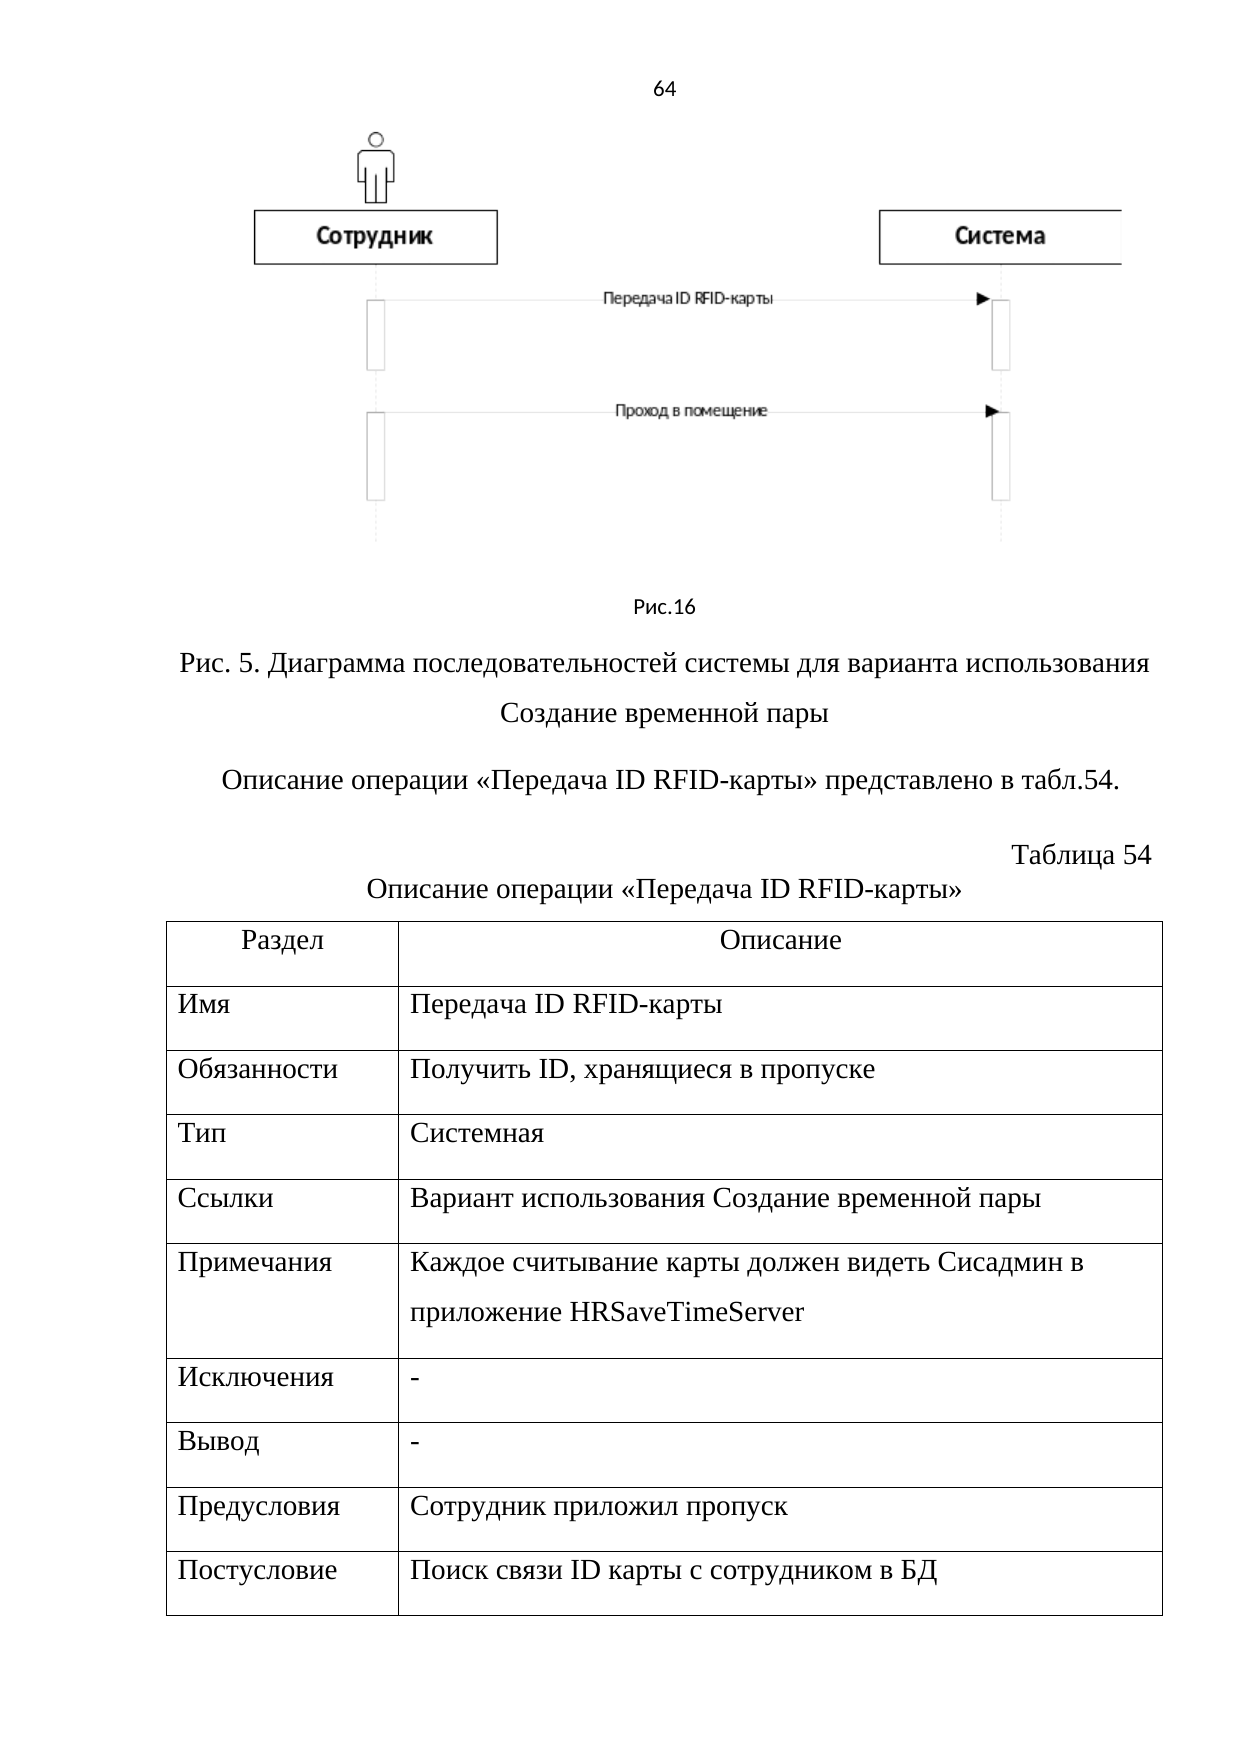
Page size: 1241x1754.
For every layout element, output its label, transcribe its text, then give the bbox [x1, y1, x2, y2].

table_header Описание [399, 922, 1162, 986]
table_cell Примечания [167, 1244, 398, 1358]
table_cell Тип [167, 1115, 398, 1179]
table_cell Ссылки [167, 1180, 398, 1243]
table_cell Предусловия [167, 1488, 398, 1551]
table_cell Вывод [167, 1423, 398, 1487]
table_cell Получить ID, хранящиеся в пропуске [399, 1051, 1162, 1114]
table_cell Передача ID RFID-карты [399, 987, 1162, 1050]
table_cell Сотрудник приложил пропуск [399, 1488, 1162, 1551]
text Рис.16 [177, 592, 1152, 620]
table_cell Обязанности [167, 1051, 398, 1114]
table_header Раздел [167, 922, 398, 986]
table_cell - [399, 1359, 1162, 1422]
table_cell - [399, 1423, 1162, 1487]
table_cell Поиск связи ID карты с сотрудником в БД [399, 1552, 1162, 1615]
table_cell Постусловие [167, 1552, 398, 1615]
table_cell Вариант использования Создание временной пары [399, 1180, 1162, 1243]
text Таблица 54 [177, 837, 1152, 871]
text Рис. 5. Диаграмма последовательностей системы для варианта использования Создание временной пары [177, 645, 1152, 729]
text Описание операции «Передача ID RFID-карты» [177, 871, 1152, 904]
table_cell Каждое считывание карты должен видеть Сисадмин в приложение HRSaveTimeServer [399, 1244, 1162, 1358]
table_cell Системная [399, 1115, 1162, 1179]
text Описание операции «Передача ID RFID-карты» представлено в табл.54. [177, 762, 1152, 796]
table_cell Имя [167, 987, 398, 1050]
table_cell Исключения [167, 1359, 398, 1422]
